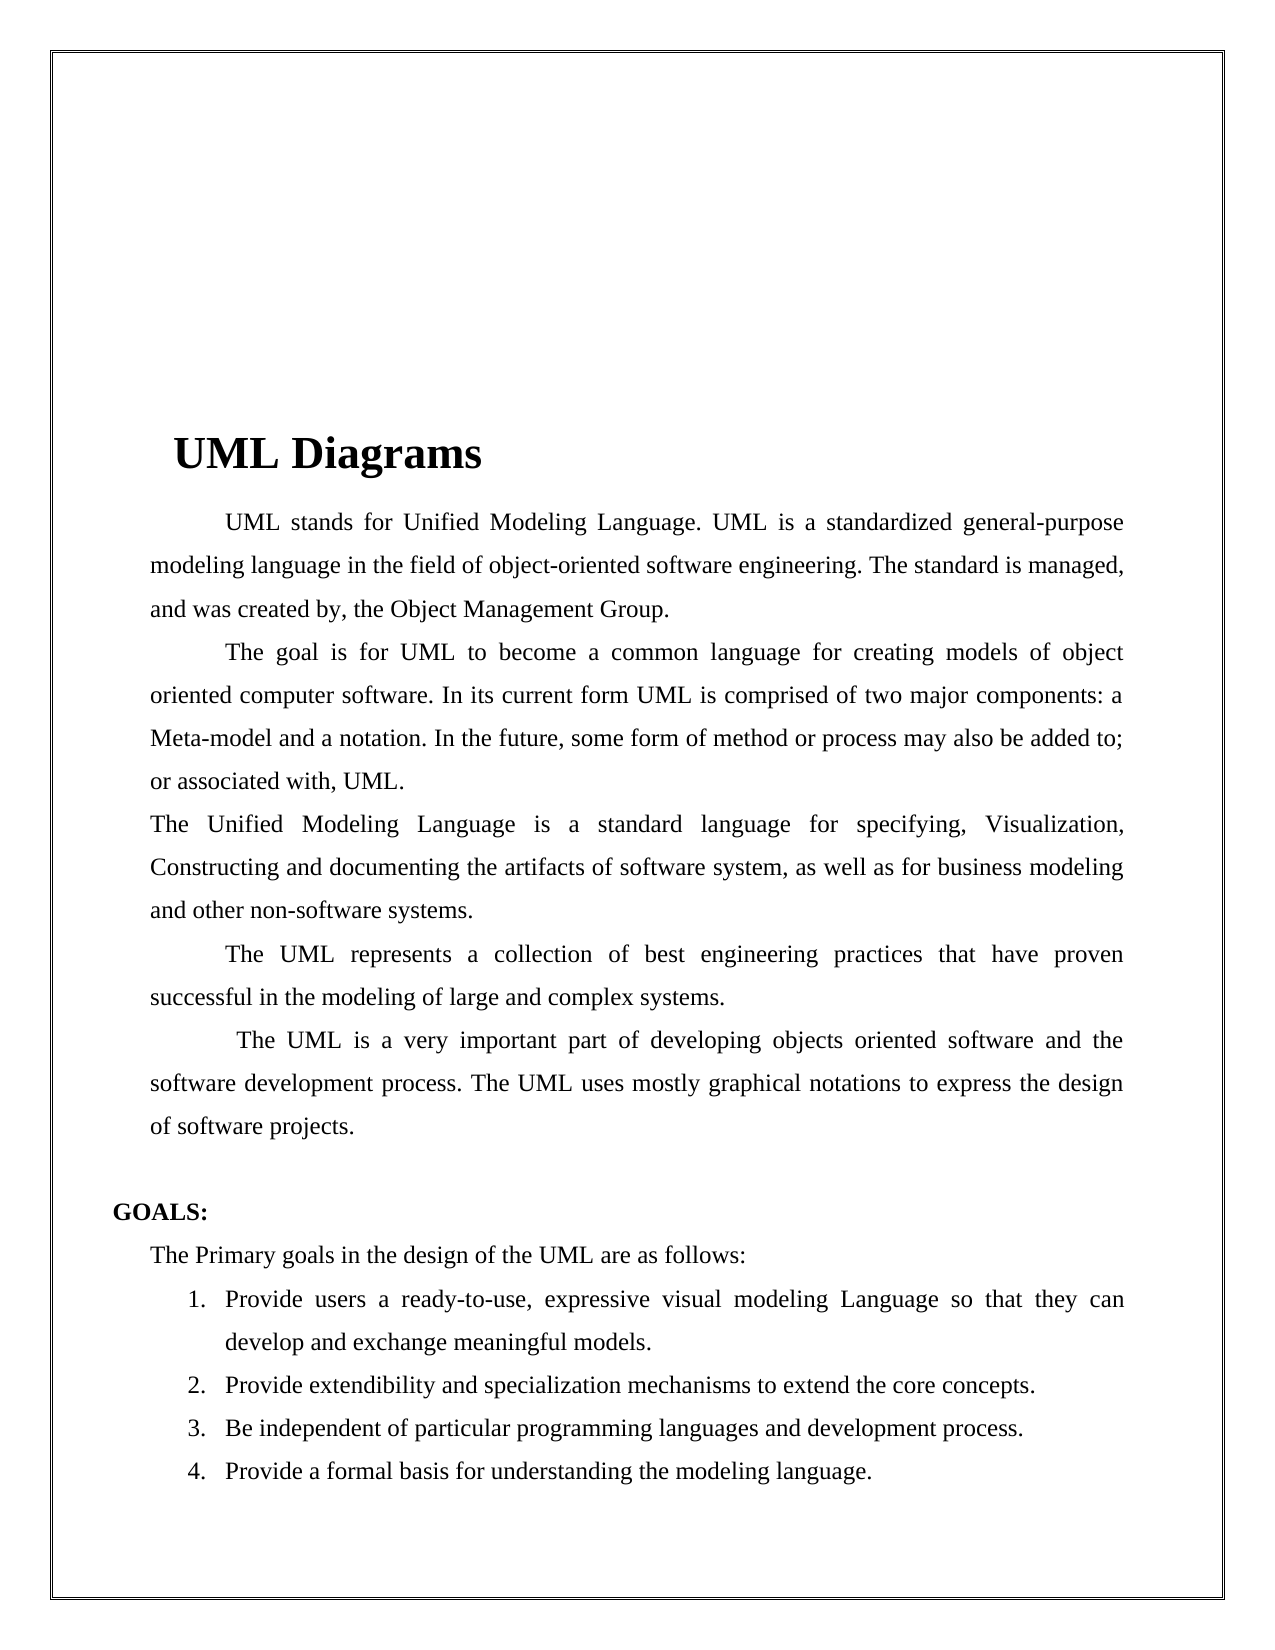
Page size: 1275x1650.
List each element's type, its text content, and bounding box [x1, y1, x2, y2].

list The Unified Modeling Language is a standard language for specifying, Visualization, Constructing and documenting the artifacts of software system, as well as for business modeling and other non-software systems. [112, 809, 1125, 924]
list The UML is a very important part of developing objects oriented software and the software development process. The UML uses mostly graphical notations to express the design of software projects. [150, 1025, 1125, 1140]
list The goal is for UML to become a common language for creating models of object oriented computer software. In its current form UML is comprised of two major components: a Meta-model and a notation. In the future, some form of method or process may also be added to; or associated with, UML. [150, 637, 1125, 795]
list GOALS: [112, 1197, 1125, 1226]
list The UML represents a collection of best engineering practices that have proven successful in the modeling of large and complex systems. [150, 939, 1125, 1011]
list Provide users a ready-to-use, expressive visual modeling Language so that they can develop and exchange meaningful models. [187, 1284, 1125, 1356]
list UML stands for Unified Modeling Language. UML is a standardized general-purpose modeling language in the field of object-oriented software engineering. The standard is managed, and was created by, the Object Management Group. [150, 507, 1125, 622]
list Provide a formal basis for understanding the modeling language. [187, 1456, 1125, 1485]
text UML Diagrams [150, 426, 1125, 479]
list Provide extendibility and specialization mechanisms to extend the core concepts. [187, 1370, 1125, 1399]
list The Primary goals in the design of the UML are as follows: [112, 1241, 1125, 1269]
list Be independent of particular programming languages and development process. [187, 1413, 1125, 1442]
